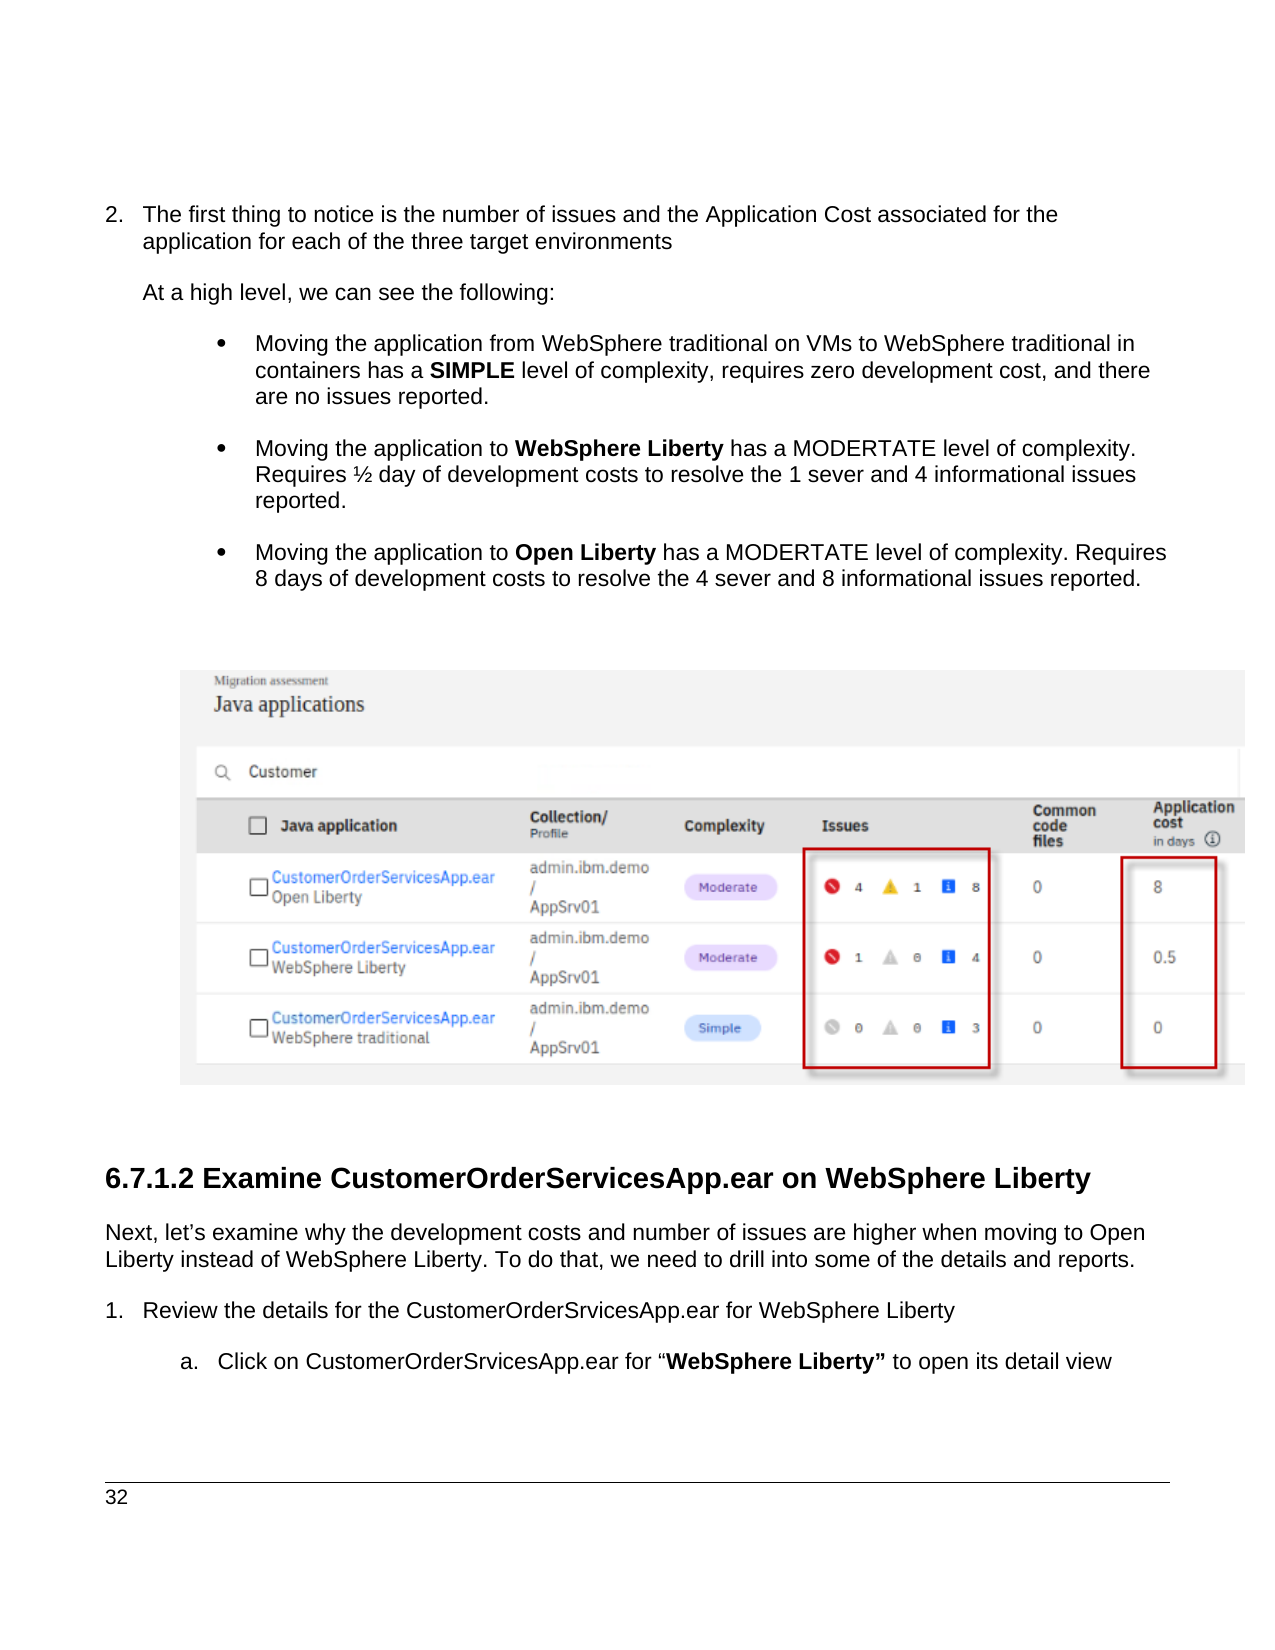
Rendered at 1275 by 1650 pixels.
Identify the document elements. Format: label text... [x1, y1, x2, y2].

list Review the details for the CustomerOrderSrvicesApp.ear for WebSphere Liberty [105, 1297, 1170, 1323]
list Moving the application from WebSphere traditional on VMs to WebSphere traditional in containers has a SIMPLE level of complexity, requires zero development cost, and there are no issues reported. [217, 330, 1170, 409]
list Moving the application to Open Liberty has a MODERTATE level of complexity. Requires 8 days of development costs to resolve the 4 sever and 8 informational issues reported. [217, 538, 1170, 591]
list At a high level, we can see the following: [142, 279, 1170, 305]
list Click on CustomerOrderSrvicesApp.ear for “WebSphere Liberty” to open its detail view [180, 1348, 1170, 1374]
list The first thing to notice is the number of issues and the Application Cost associated for the application for each of the three target environments [105, 201, 1170, 254]
list Moving the application to WebSphere Liberty has a MODERTATE level of complexity. Requires ½ day of development costs to resolve the 1 sever and 4 informational issues reported. [217, 434, 1170, 513]
list Next, let’s examine why the development costs and number of issues are higher when moving to Open Liberty instead of WebSphere Liberty. To do that, we need to drill into some of the details and reports. [105, 1219, 1170, 1272]
picture [180, 670, 1245, 1085]
list 6.7.1.2 Examine CustomerOrderServicesApp.ear on WebSphere Liberty [105, 1161, 1170, 1194]
